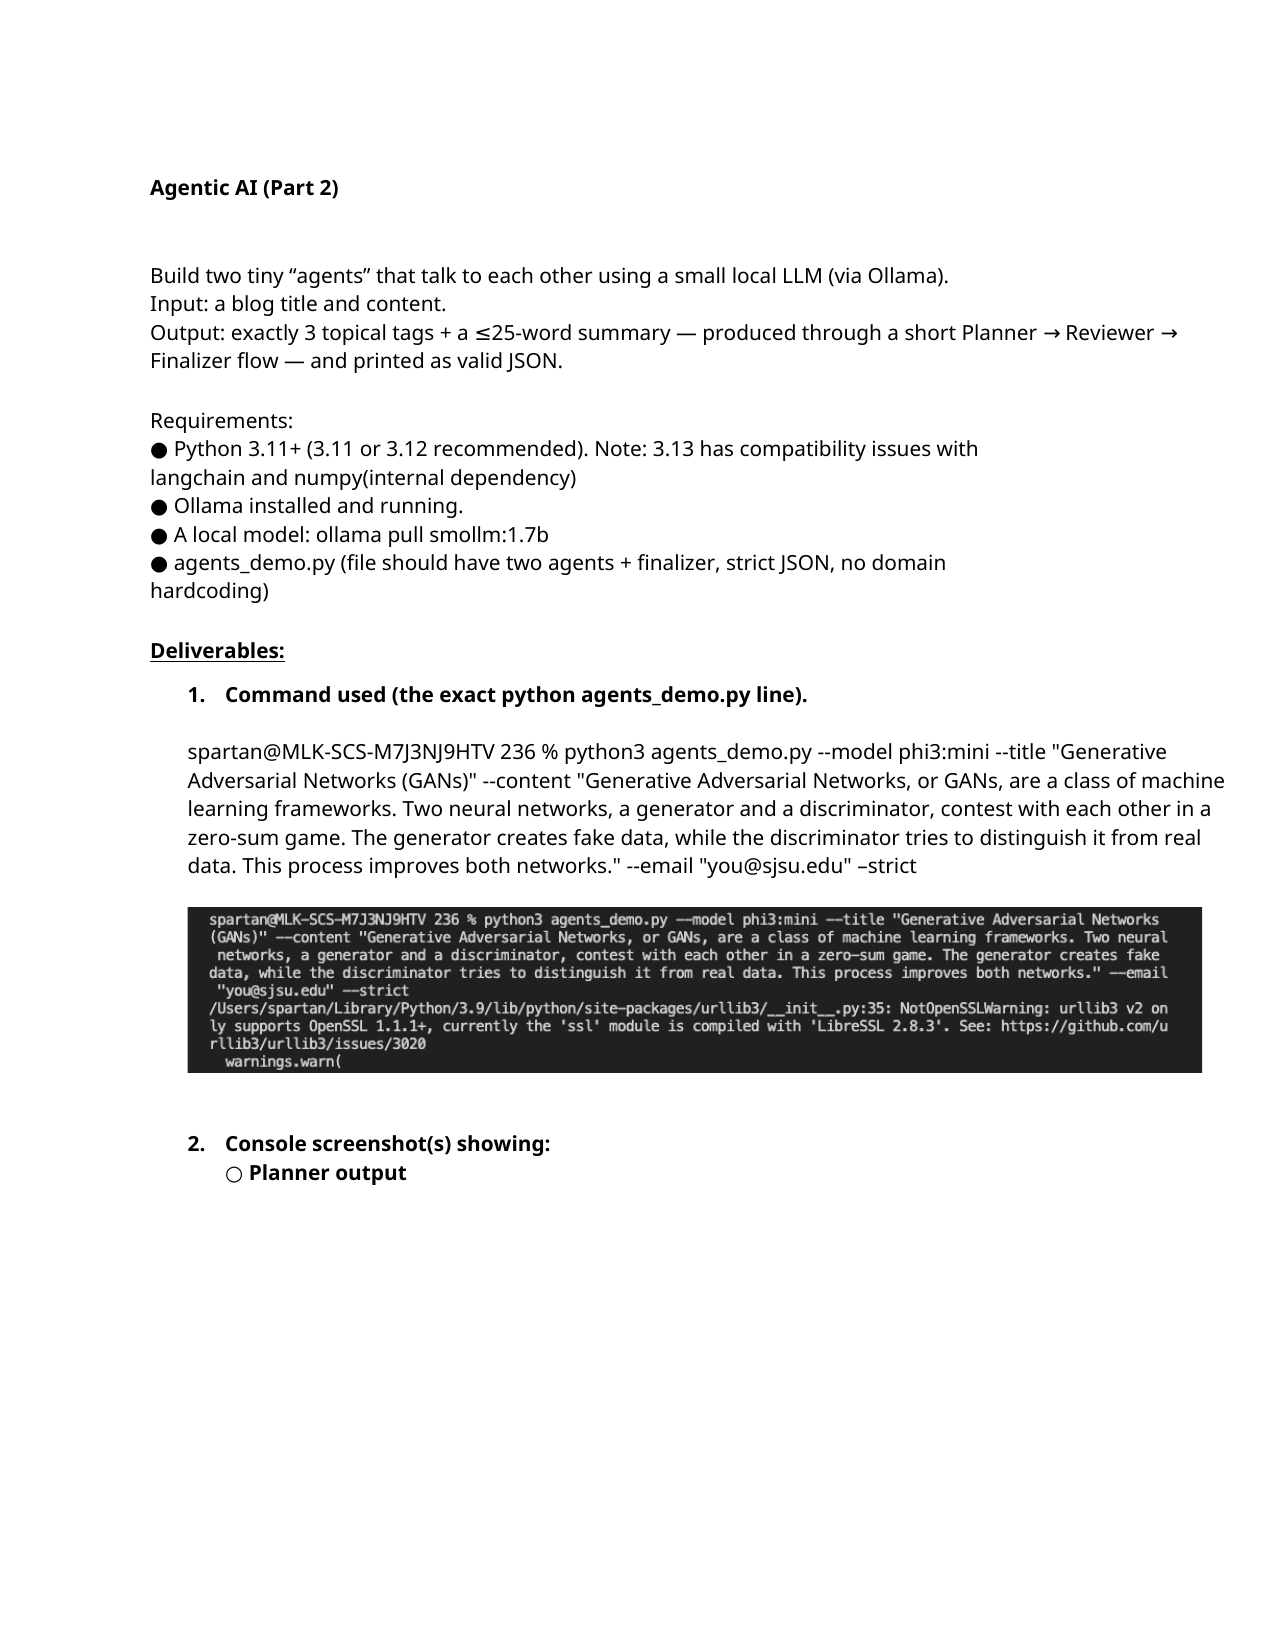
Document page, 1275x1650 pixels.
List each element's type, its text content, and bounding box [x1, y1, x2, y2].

subtitle Agentic AI (Part 2) [150, 173, 1237, 201]
list Command used (the exact python agents_demo.py line). [187, 680, 1237, 709]
picture [187, 907, 1203, 1073]
subtitle Build two tiny “agents” that talk to each other using a small local LLM (via Ollama). [150, 233, 1237, 289]
subtitle Requirements: ● Python 3.11+ (3.11 or 3.12 recommended). Note: 3.13 has compatibility issues with langchain and numpy(internal dependency) ● Ollama installed and running. ● A local model: ollama pull smollm:1.7b ● agents_demo.py (file should have two agents + finalizer, strict JSON, no domain hardcoding) [150, 406, 1237, 605]
list Console screenshot(s) showing: ○ Planner output [187, 1129, 1237, 1186]
subtitle Deliverables: [150, 636, 1237, 665]
text spartan@MLK-SCS-M7J3NJ9HTV 236 % python3 agents_demo.py --model phi3:mini --title "Generative Adversarial Networks (GANs)" --content "Generative Adversarial Networks, or GANs, are a class of machine learning frameworks. Two neural networks, a generator and a discriminator, contest with each other in a zero-sum game. The generator creates fake data, while the discriminator tries to distinguish it from real data. This process improves both networks." --email "you@sjsu.edu" –strict [187, 737, 1237, 879]
subtitle Input: a blog title and content. Output: exactly 3 topical tags + a ≤25-word summary — produced through a short Planner → Reviewer → Finalizer flow — and printed as valid JSON. [150, 289, 1237, 375]
